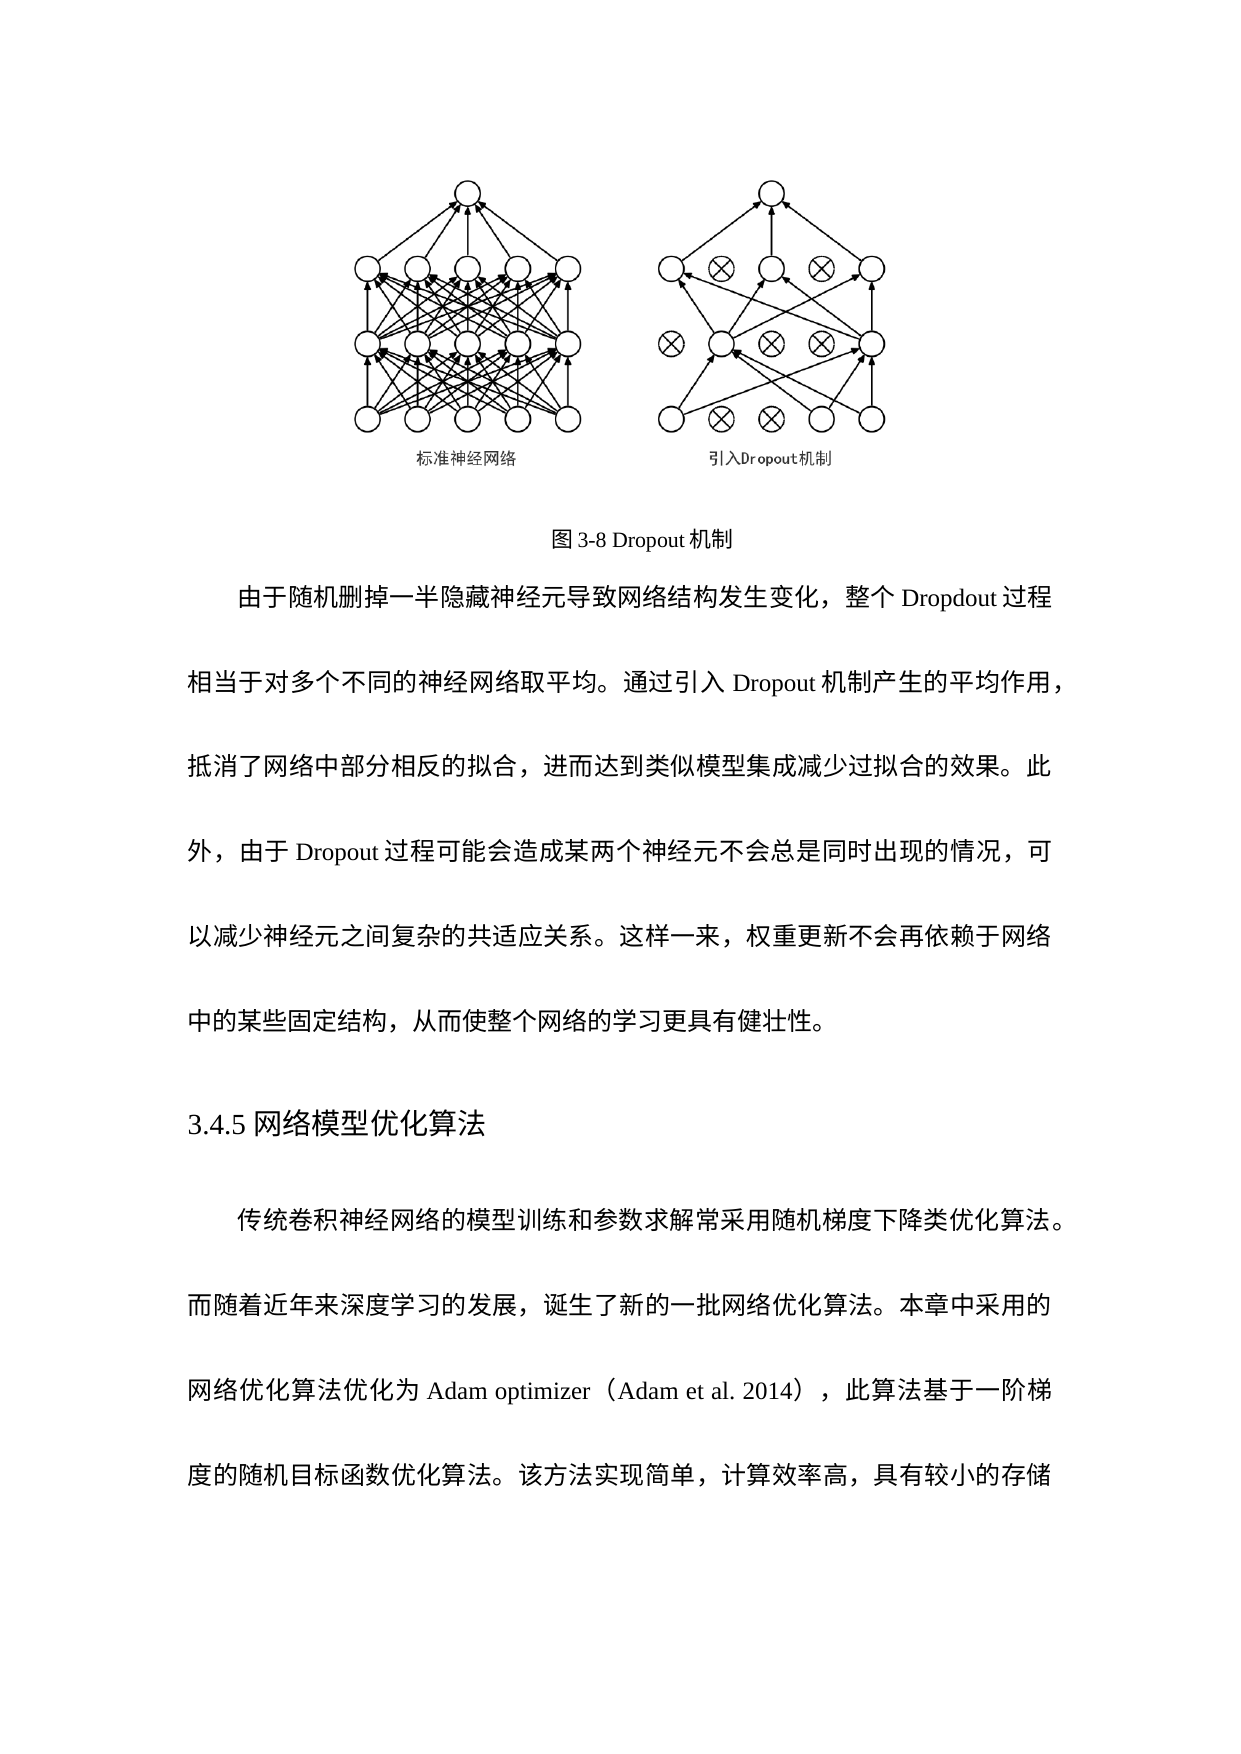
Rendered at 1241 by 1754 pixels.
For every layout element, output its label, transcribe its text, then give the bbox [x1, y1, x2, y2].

picture [298, 163, 942, 476]
subtitle 3.4.5 网络模型优化算法 [187, 1088, 1053, 1156]
text 由于随机删掉一半隐藏神经元导致网络结构发生变化，整个Dropdout过程相当于对多个不同的神经网络取平均。通过引入Dropout机制产生的平均作用，抵消了网络中部分相反的拟合，进而达到类似模型集成减少过拟合的效果。此外，由于Dropout过程可能会造成某两个神经元不会总是同时出现的情况，可以减少神经元之间复杂的共适应关系。这样一来，权重更新不会再依赖于网络中的某些固定结构，从而使整个网络的学习更具有健壮性。 [187, 561, 1053, 1054]
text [187, 1185, 1053, 1507]
subtitle 图3-8 Dropout机制 [187, 521, 1053, 555]
